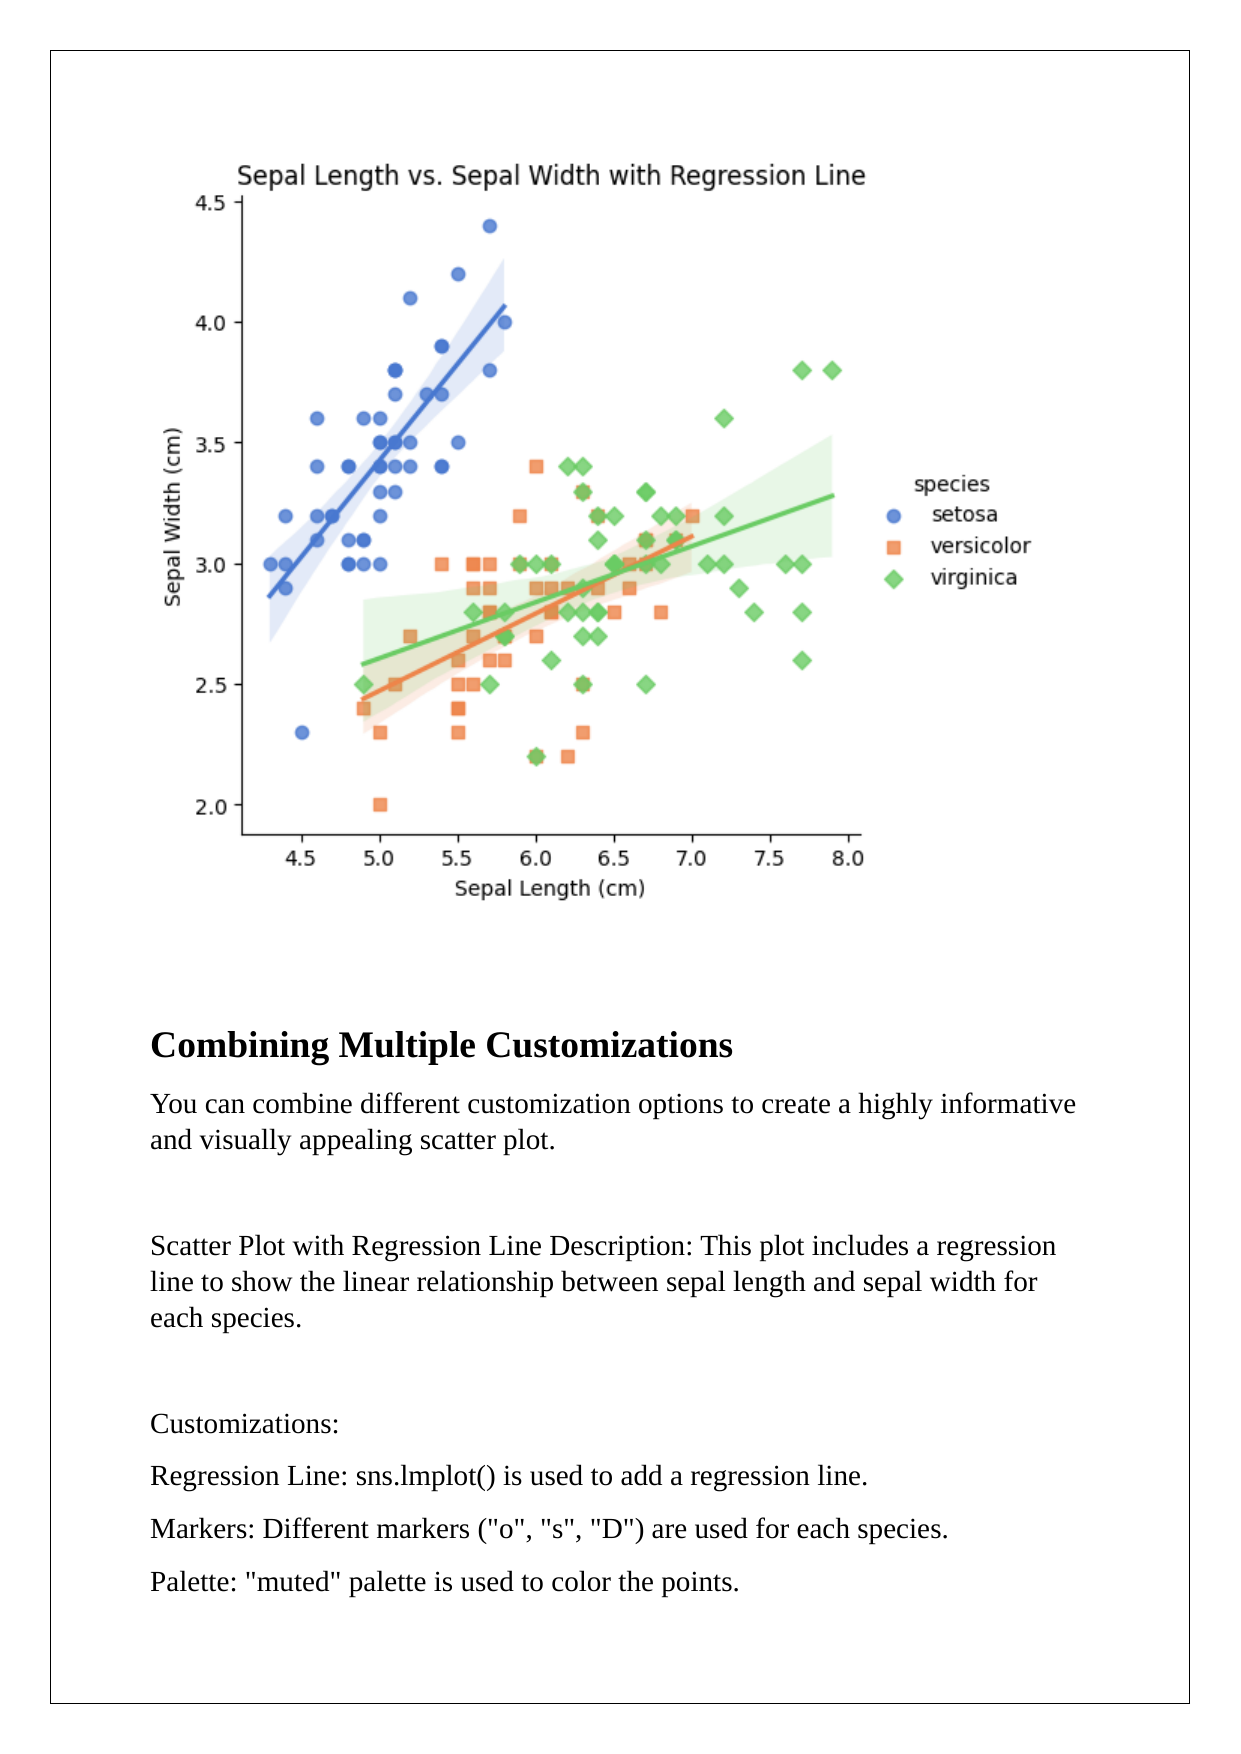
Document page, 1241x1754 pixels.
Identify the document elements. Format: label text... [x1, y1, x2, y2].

text Regression Line: sns.lmplot() is used to add a regression line. [150, 1458, 1090, 1492]
picture [150, 150, 1050, 914]
text Scatter Plot with Regression Line Description: This plot includes a regression line to show the linear relationship between sepal length and sepal width for each species. [150, 1228, 1090, 1334]
text You can combine different customization options to create a highly informative and visually appealing scatter plot. [150, 1086, 1090, 1156]
text Markers: Different markers ("o", "s", "D") are used for each species. [150, 1511, 1090, 1545]
text Customizations: [150, 1406, 1090, 1439]
text Palette: "muted" palette is used to color the points. [150, 1564, 1090, 1598]
text Combining Multiple Customizations [150, 1023, 1090, 1066]
